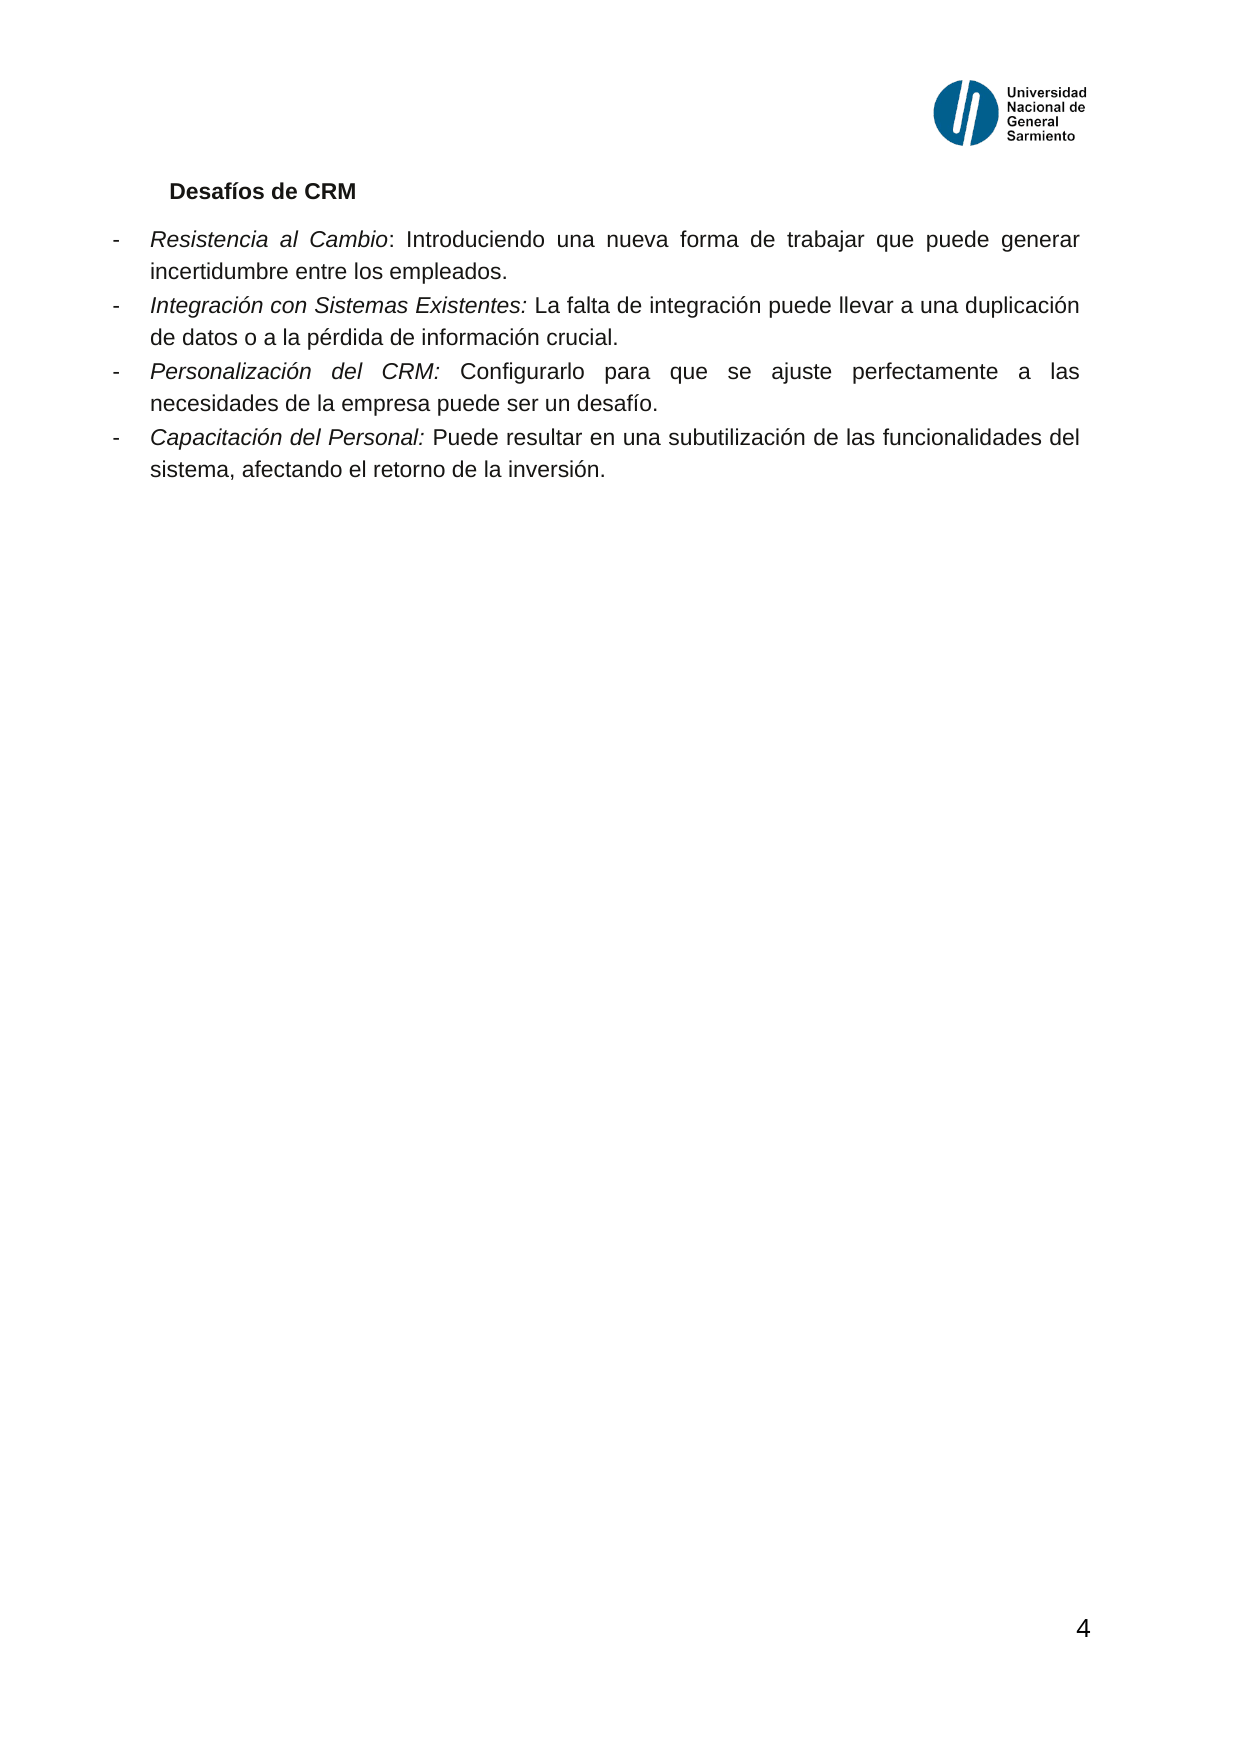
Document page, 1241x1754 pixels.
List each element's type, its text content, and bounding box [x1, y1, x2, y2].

list Personalización del CRM: Configurarlo para que se ajuste perfectamente a las necesidades de la empresa puede ser un desafío. [112, 355, 1080, 417]
picture [931, 75, 1091, 149]
list Resistencia al Cambio: Introduciendo una nueva forma de trabajar que puede generar incertidumbre entre los empleados. [112, 223, 1080, 285]
text Desafíos de CRM [150, 150, 1080, 204]
list Integración con Sistemas Existentes: La falta de integración puede llevar a una duplicación de datos o a la pérdida de información crucial. [112, 289, 1080, 351]
list Capacitación del Personal: Puede resultar en una subutilización de las funcionalidades del sistema, afectando el retorno de la inversión. [112, 421, 1080, 482]
